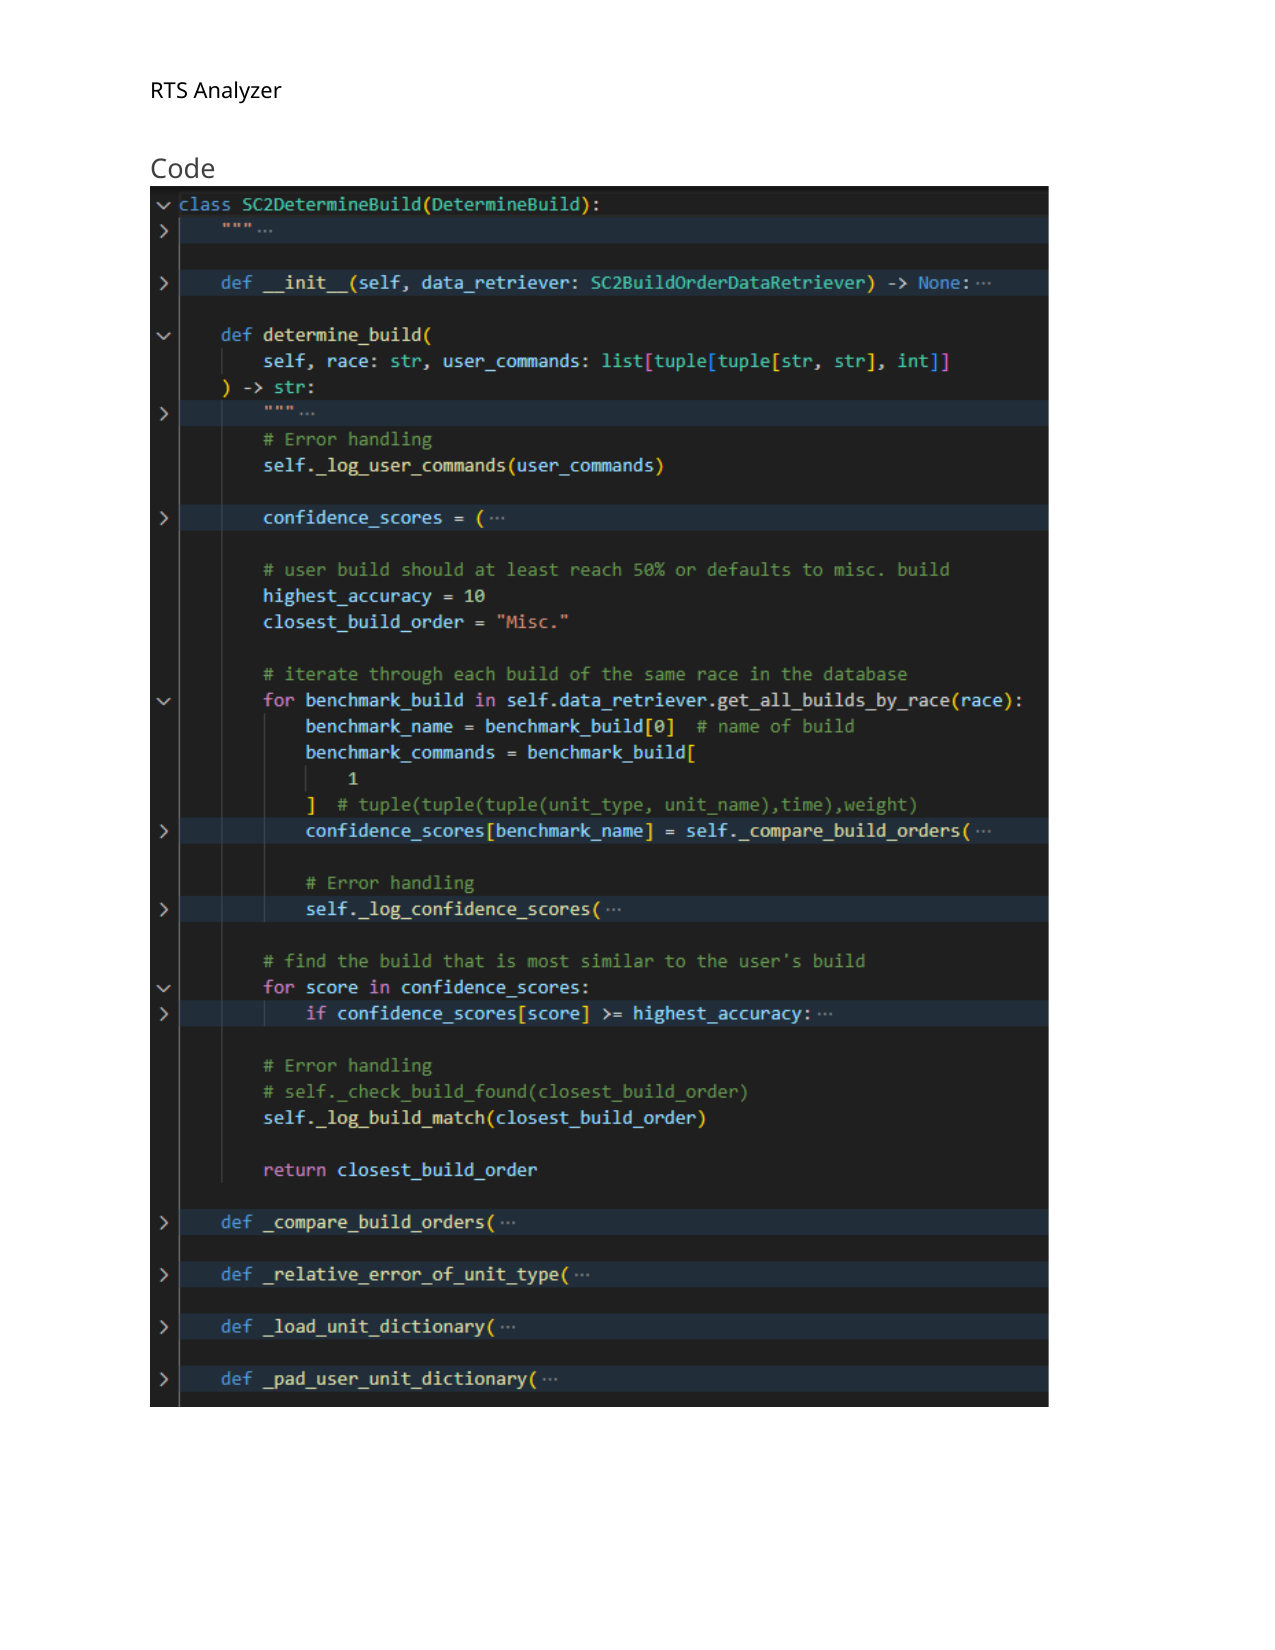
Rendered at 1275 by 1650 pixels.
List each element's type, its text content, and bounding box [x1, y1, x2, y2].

picture [150, 186, 1049, 1407]
subtitle Code [150, 150, 1125, 187]
